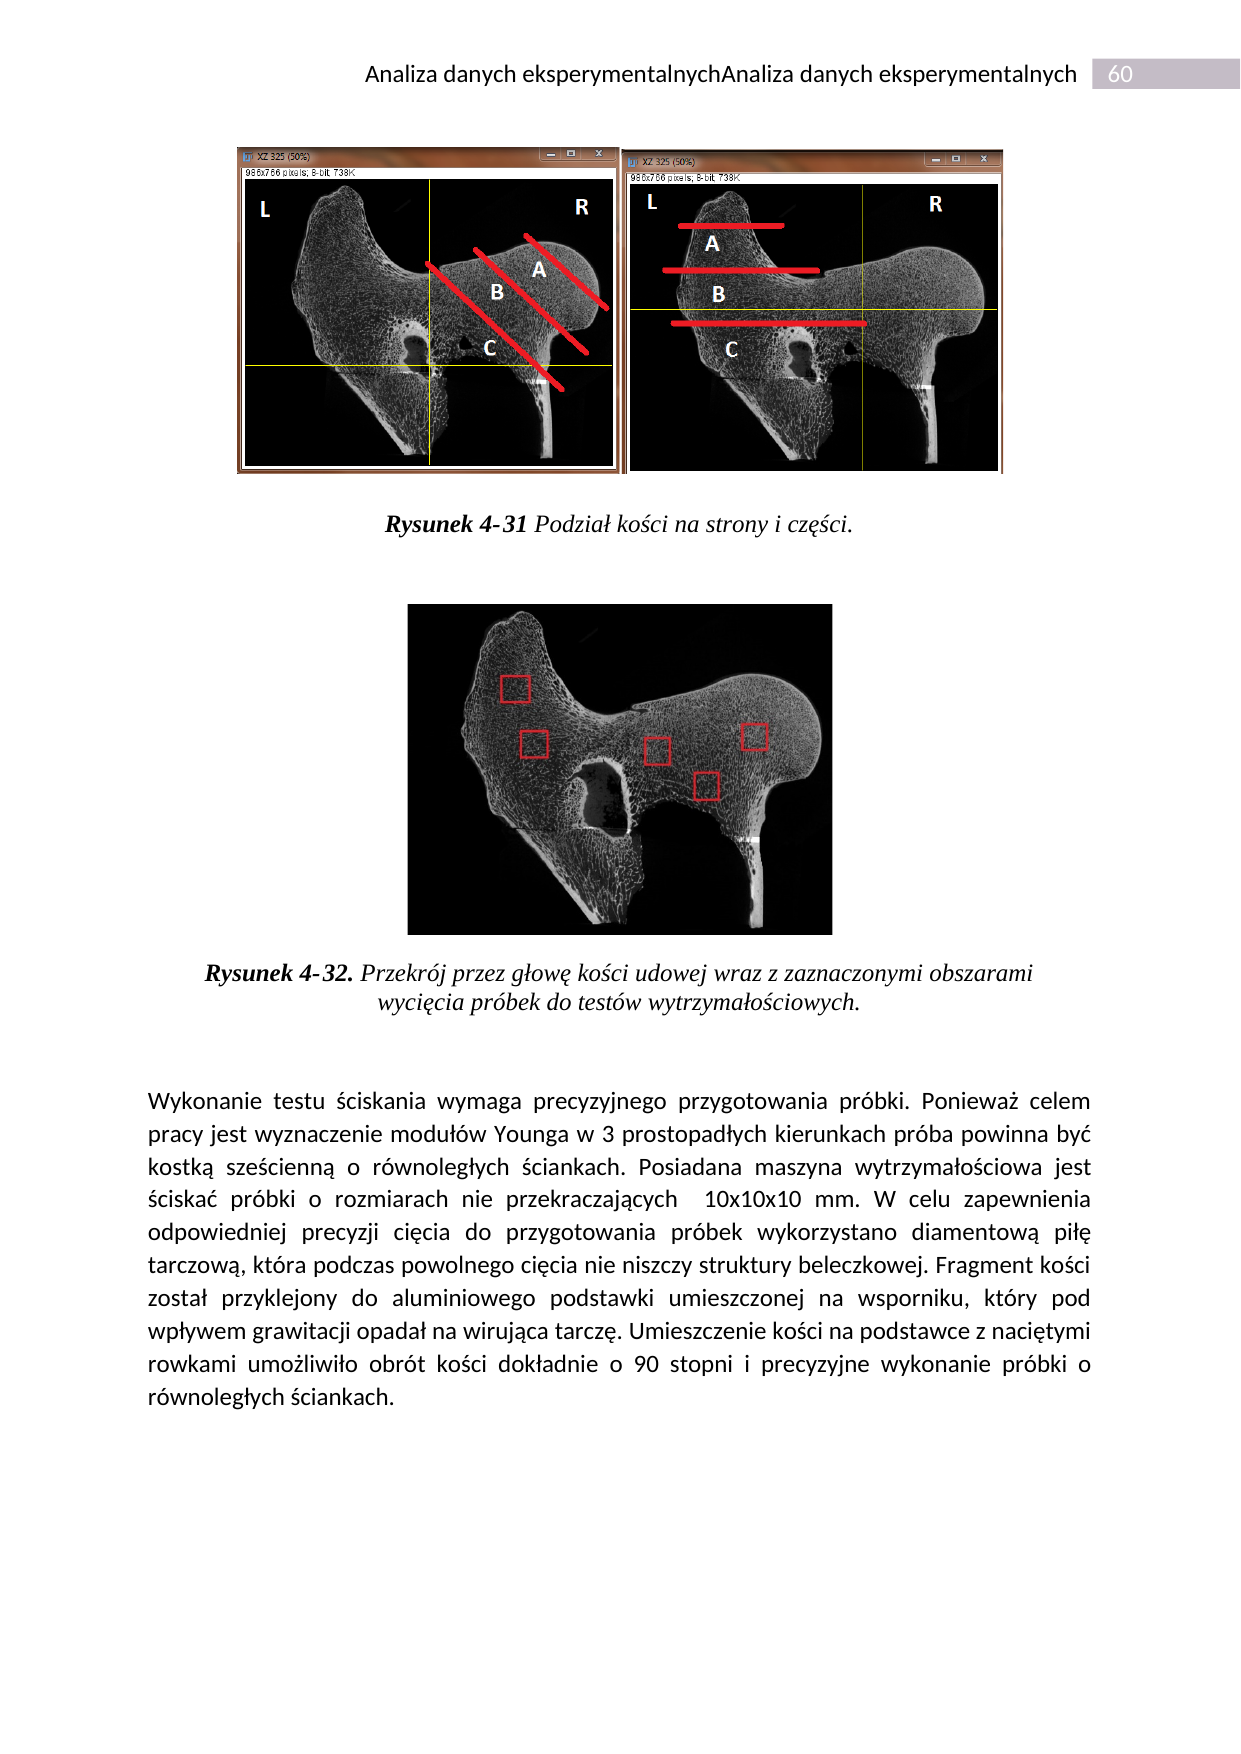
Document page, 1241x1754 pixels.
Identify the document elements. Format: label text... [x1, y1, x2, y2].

picture [407, 604, 833, 935]
text Wykonanie testu ściskania wymaga precyzyjnego przygotowania próbki. Ponieważ celem pracy jest wyznaczenie modułów Younga w 3 prostopadłych kierunkach próba powinna być kostką sześcienną o równoległych ściankach. Posiadana maszyna wytrzymałościowa jest ściskać próbki o rozmiarach nie przekraczających 10x10x10 mm. W celu zapewnienia odpowiedniej precyzji cięcia do przygotowania próbek wykorzystano diamentową piłę tarczową, która podczas powolnego cięcia nie niszczy struktury beleczkowej. Fragment kości został przyklejony do aluminiowego podstawki umieszczonej na wsporniku, który pod wpływem grawitacji opadał na wirująca tarczę. Umieszczenie kości na podstawce z naciętymi rowkami umożliwiło obrót kości dokładnie o 90 stopni i precyzyjne wykonanie próbki o równoległych ściankach. [148, 1085, 1092, 1412]
picture [237, 147, 1004, 491]
